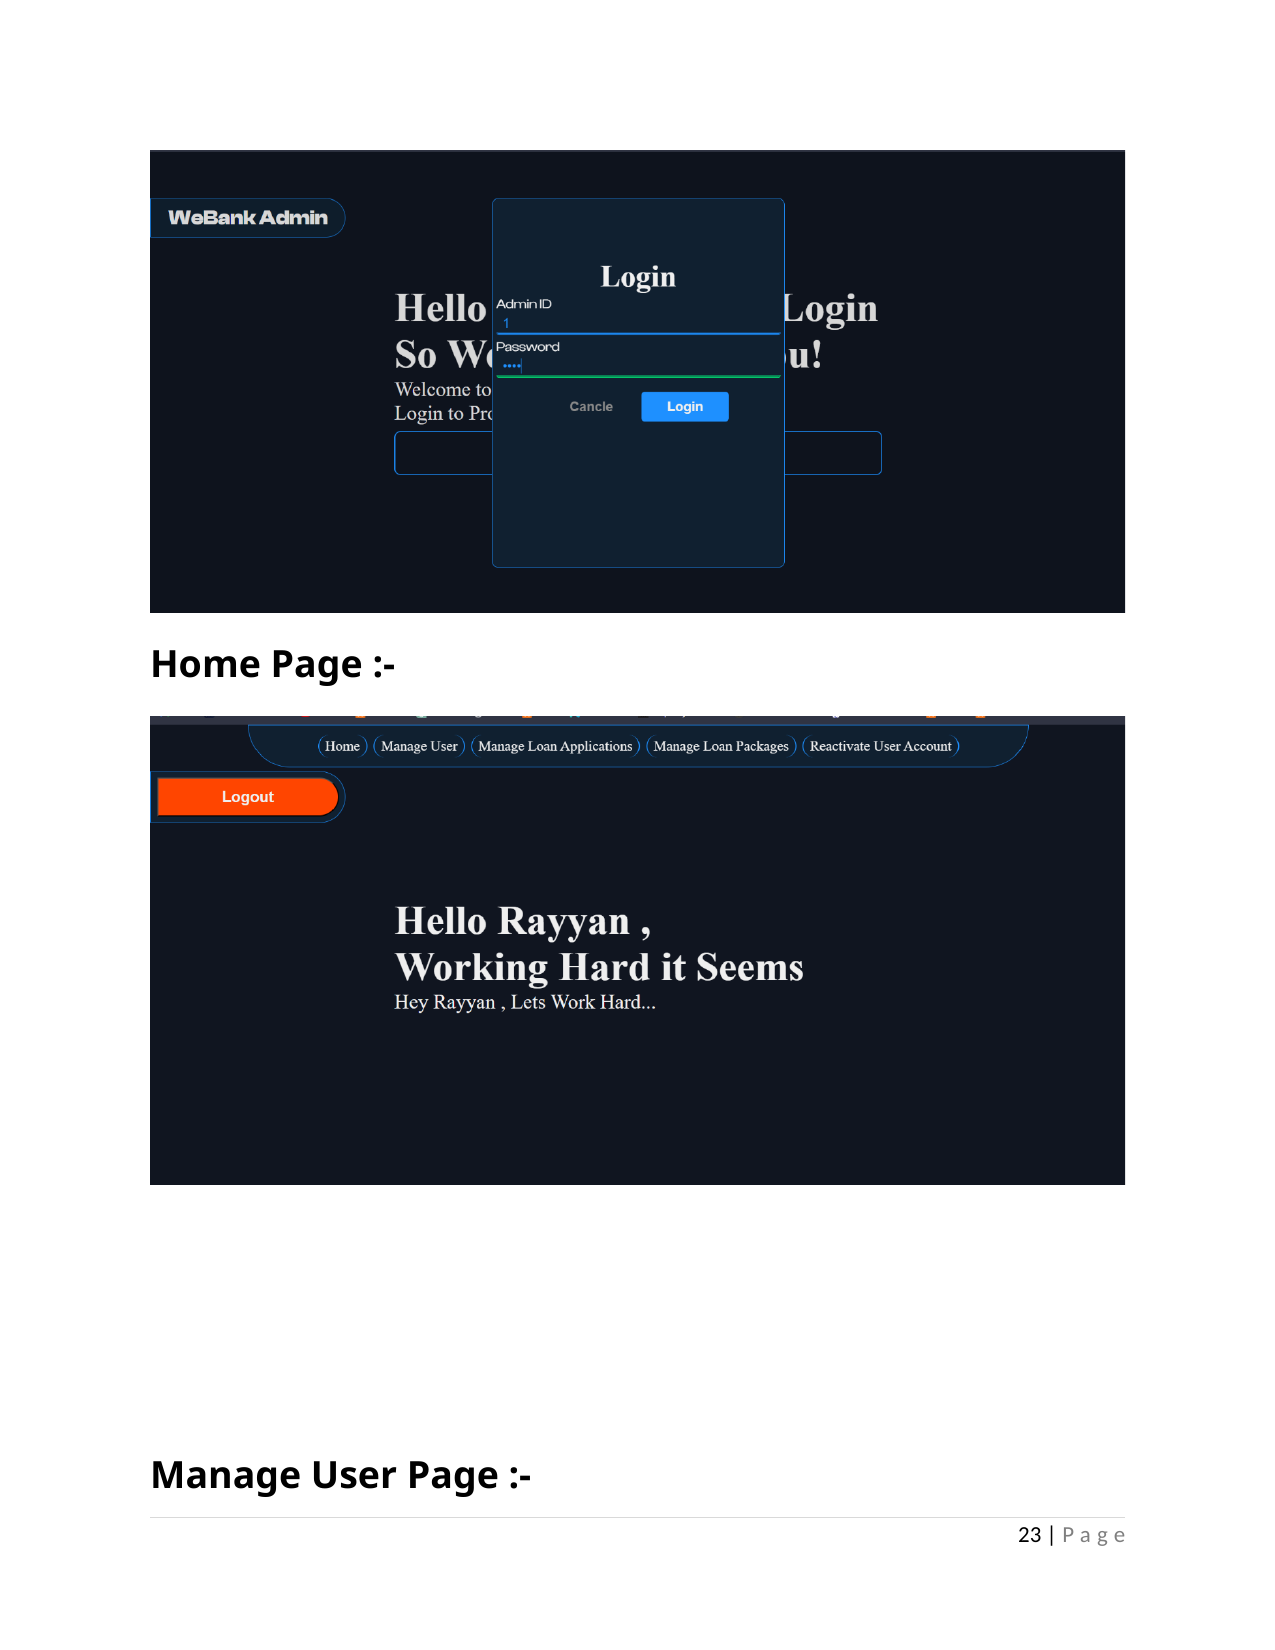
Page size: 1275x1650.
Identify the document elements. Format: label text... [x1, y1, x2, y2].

text Home Page :- [150, 637, 1125, 688]
picture [150, 150, 1125, 613]
picture [150, 716, 1125, 1185]
text Manage User Page :- [150, 1448, 1125, 1499]
